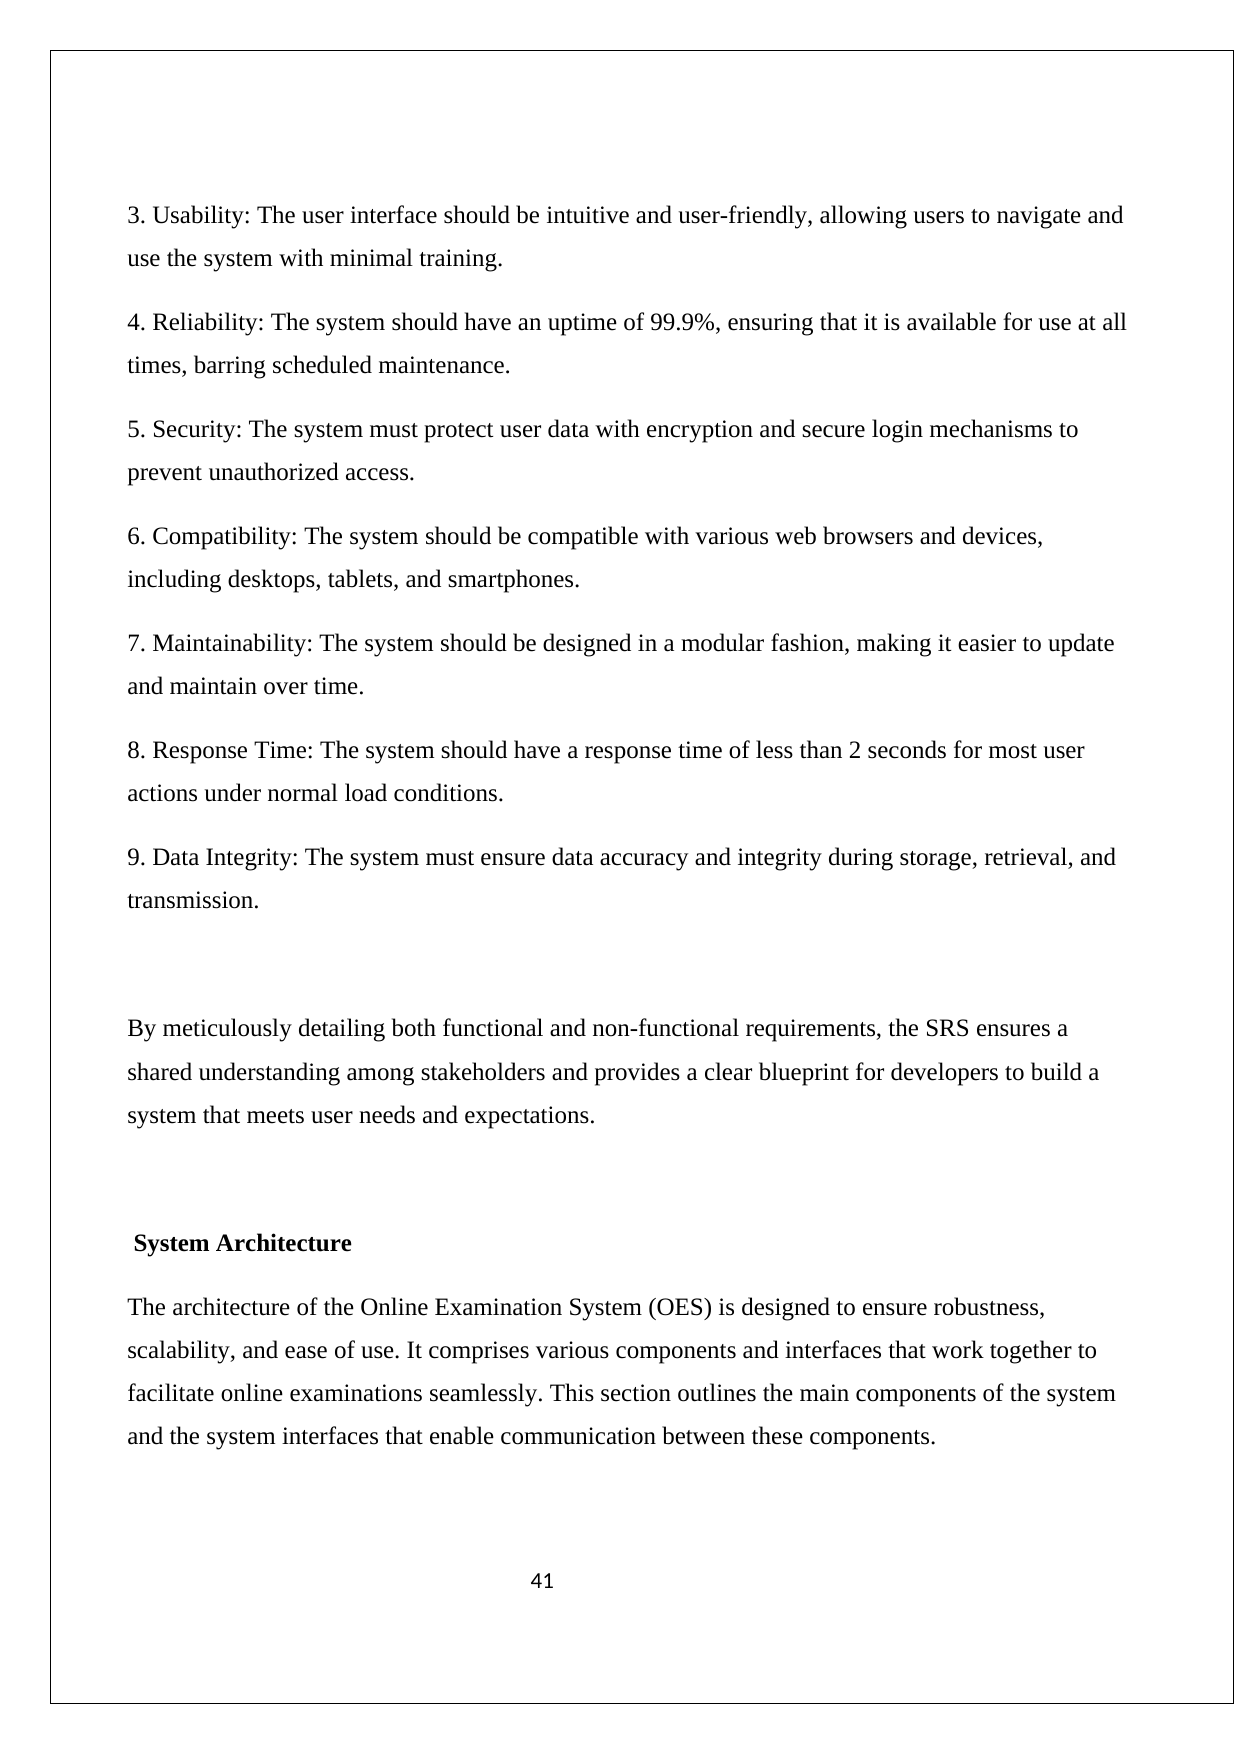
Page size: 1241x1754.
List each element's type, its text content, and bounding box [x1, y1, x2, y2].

text 9. Data Integrity: The system must ensure data accuracy and integrity during storage, retrieval, and transmission. [127, 842, 1139, 914]
text 8. Response Time: The system should have a response time of less than 2 seconds for most user actions under normal load conditions. [127, 735, 1139, 807]
text 4. Reliability: The system should have an uptime of 99.9%, ensuring that it is available for use at all times, barring scheduled maintenance. [127, 307, 1139, 379]
text By meticulously detailing both functional and non-functional requirements, the SRS ensures a shared understanding among stakeholders and provides a clear blueprint for developers to build a system that meets user needs and expectations. [127, 1013, 1139, 1128]
text 6. Compatibility: The system should be compatible with various web browsers and devices, including desktops, tablets, and smartphones. [127, 521, 1139, 593]
text 3. Usability: The user interface should be intuitive and user-friendly, allowing users to navigate and use the system with minimal training. [127, 200, 1139, 272]
text System Architecture [127, 1228, 1139, 1256]
text 7. Maintainability: The system should be designed in a modular fashion, making it easier to update and maintain over time. [127, 628, 1139, 700]
text 5. Security: The system must protect user data with encryption and secure login mechanisms to prevent unauthorized access. [127, 414, 1139, 486]
text The architecture of the Online Examination System (OES) is designed to ensure robustness, scalability, and ease of use. It comprises various components and interfaces that work together to facilitate online examinations seamlessly. This section outlines the main components of the system and the system interfaces that enable communication between these components. [127, 1292, 1139, 1450]
